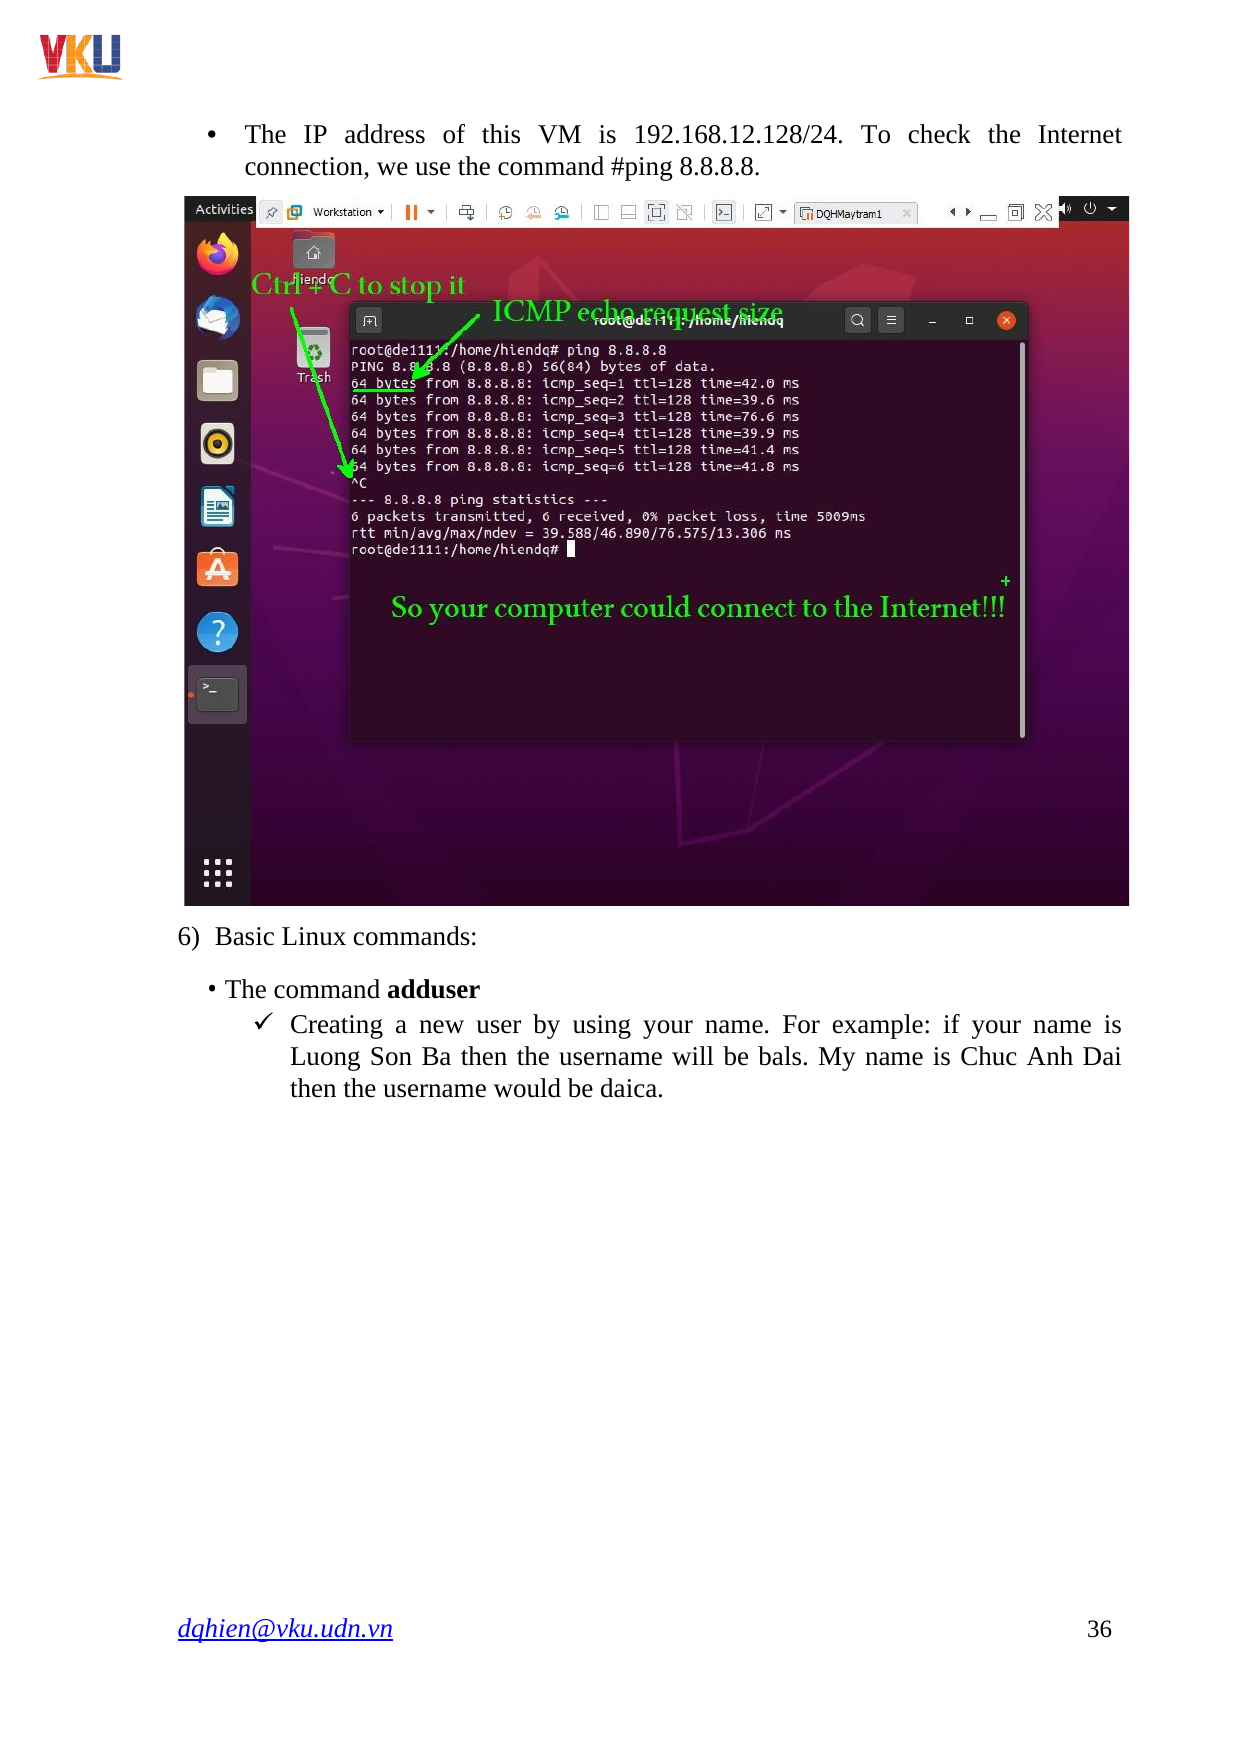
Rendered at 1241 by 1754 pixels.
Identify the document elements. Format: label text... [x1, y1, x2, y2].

list Creating a new user by using your name. For example: if your name is Luong Son Ba then the username will be bals. My name is Chuc Anh Dai then the username would be daica. [252, 1008, 1123, 1103]
picture [34, 32, 124, 80]
text • The command adduser [207, 969, 1123, 1006]
list The IP address of this VM is 192.168.12.128/24. To check the Internet connection, we use the command #ping 8.8.8.8. [207, 118, 1123, 181]
picture [184, 196, 1130, 906]
list Basic Linux commands: [177, 921, 1123, 952]
